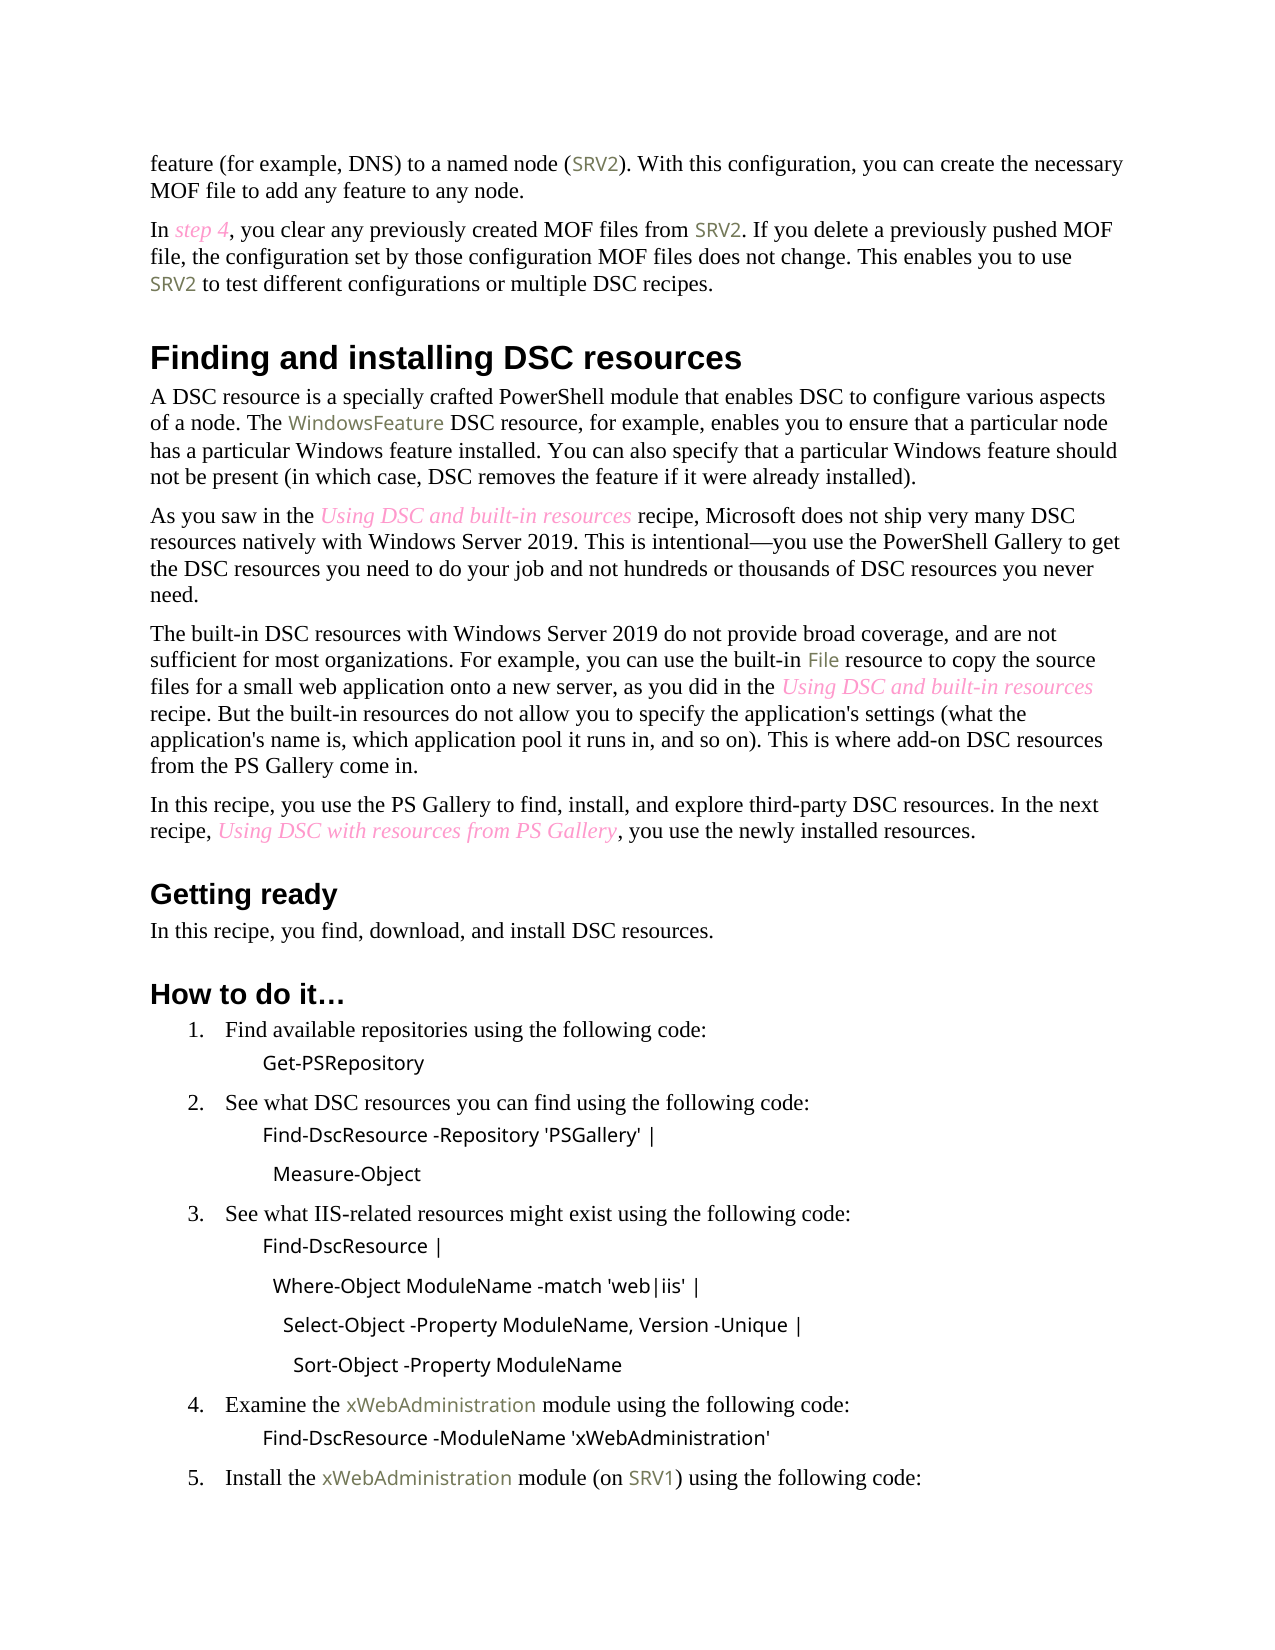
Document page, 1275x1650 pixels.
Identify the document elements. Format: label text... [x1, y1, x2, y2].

text In this recipe, you find, download, and install DSC resources. [150, 917, 1125, 943]
subtitle How to do it… [150, 977, 1125, 1010]
text Measure-Object [262, 1161, 1125, 1188]
text See what IIS-related resources might exist using the following code: [187, 1200, 1087, 1227]
text See what DSC resources you can find using the following code: [187, 1089, 1087, 1115]
text Find-DscResource | [262, 1233, 1125, 1260]
text A DSC resource is a specially crafted PowerShell module that enables DSC to configure various aspects of a node. The WindowsFeature DSC resource, for example, enables you to ensure that a particular node has a particular Windows feature installed. You can also specify that a particular Windows feature should not be present (in which case, DSC removes the feature if it were already installed). [150, 383, 1125, 489]
text Examine the xWebAdministration module using the following code: [187, 1391, 1087, 1418]
text Where-Object ModuleName -match 'web|iis' | [262, 1272, 1125, 1299]
subtitle Getting ready [150, 877, 1125, 911]
text As you saw in the Using DSC and built-in resources recipe, Microsoft does not ship very many DSC resources natively with Windows Server 2019. This is intentional—you use the PowerShell Gallery to get the DSC resources you need to do your job and not hundreds or thousands of DSC resources you never need. [150, 502, 1125, 607]
text Install the xWebAdministration module (on SRV1) using the following code: [187, 1464, 1087, 1491]
text Sort-Object -Property ModuleName [262, 1351, 1125, 1378]
text Get-PSRepository [262, 1049, 1125, 1076]
text The built-in DSC resources with Windows Server 2019 do not provide broad coverage, and are not sufficient for most organizations. For example, you can use the built-in File resource to copy the source files for a small web application onto a new server, as you did in the Using DSC and built-in resources recipe. But the built-in resources do not allow you to specify the application's settings (what the application's name is, which application pool it runs in, and so on). This is where add-on DSC resources from the PS Gallery come in. [150, 620, 1125, 779]
subtitle Finding and installing DSC resources [150, 338, 1125, 377]
text Find-DscResource -Repository 'PSGallery' | [262, 1121, 1125, 1148]
text Find-DscResource -ModuleName 'xWebAdministration' [262, 1424, 1125, 1451]
list Find available repositories using the following code: [187, 1017, 1087, 1043]
text Select-Object -Property ModuleName, Version -Unique | [262, 1312, 1125, 1339]
text In step 4, you clear any previously created MOF files from SRV2. If you delete a previously pushed MOF file, the configuration set by those configuration MOF files does not change. This enables you to use SRV2 to test different configurations or multiple DSC recipes. [150, 216, 1125, 297]
text In this recipe, you use the PS Gallery to find, install, and explore third-party DSC resources. In the next recipe, Using DSC with resources from PS Gallery, you use the newly installed resources. [150, 791, 1125, 844]
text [150, 150, 1125, 203]
